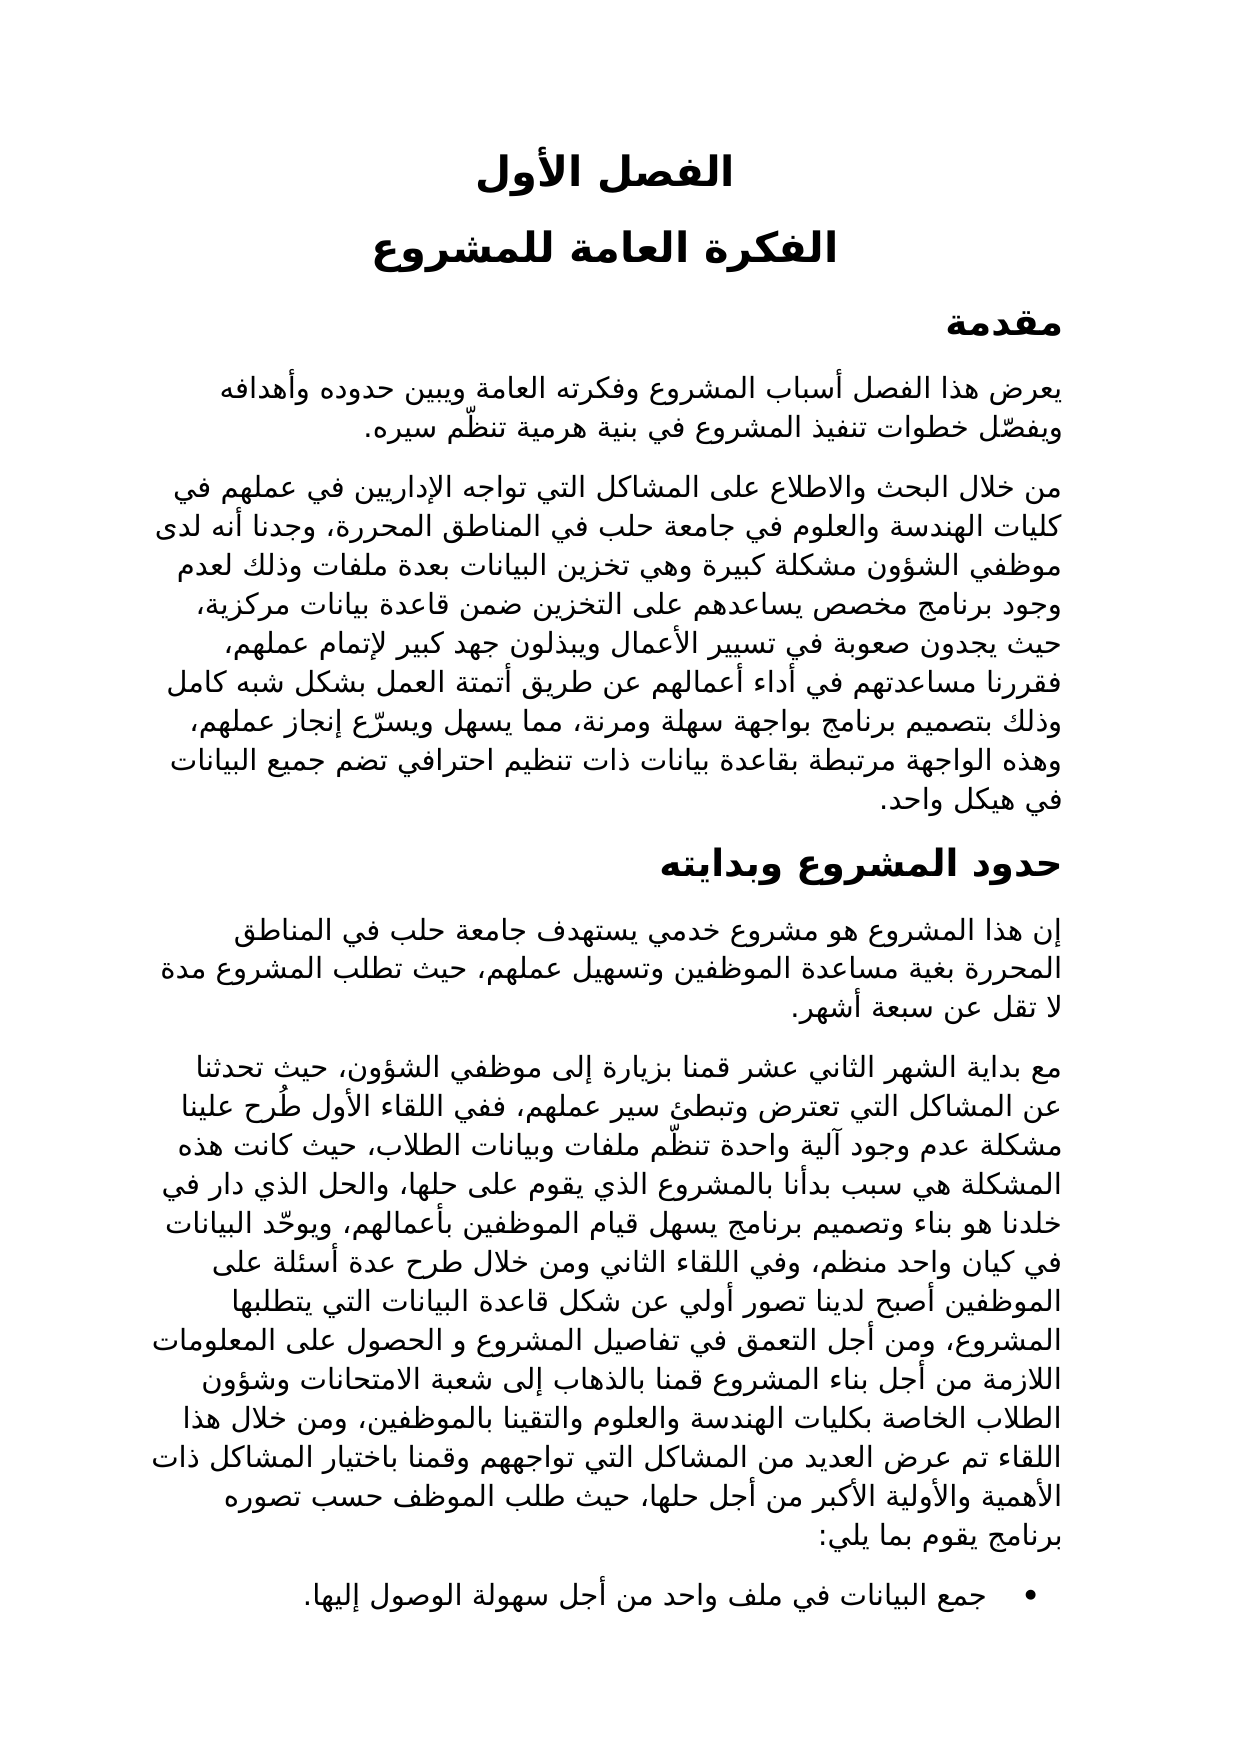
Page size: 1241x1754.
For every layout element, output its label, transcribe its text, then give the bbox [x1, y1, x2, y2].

text إن هذا المشروع هو مشروع خدمي يستهدف جامعة حلب في المناطق المحررة بغية مساعدة الموظفين وتسهيل عملهم، حيث تطلب المشروع مدة لا تقل عن سبعة أشهر. [148, 913, 1063, 1025]
text الفكرة العامة للمشروع [148, 224, 1063, 273]
text من خلال البحث والاطلاع على المشاكل التي تواجه الإداريين في عملهم في كليات الهندسة والعلوم في جامعة حلب في المناطق المحررة، وجدنا أنه لدى موظفي الشؤون مشكلة كبيرة وهي تخزين البيانات بعدة ملفات وذلك لعدم وجود برنامج مخصص يساعدهم على التخزين ضمن قاعدة بيانات مركزية، حيث يجدون صعوبة في تسيير الأعمال ويبذلون جهد كبير لإتمام عملهم، فقررنا مساعدتهم في أداء أعمالهم عن طريق أتمتة العمل بشكل شبه كامل وذلك بتصميم برنامج بواجهة سهلة ومرنة، مما يسهل ويسرّع إنجاز عملهم، وهذه الواجهة مرتبطة بقاعدة بيانات ذات تنظيم احترافي تضم جميع البيانات في هيكل واحد. [148, 471, 1063, 816]
text مع بداية الشهر الثاني عشر قمنا بزيارة إلى موظفي الشؤون، حيث تحدثنا عن المشاكل التي تعترض وتبطئ سير عملهم، ففي اللقاء الأول طُرح علينا مشكلة عدم وجود آلية واحدة تنظّم ملفات وبيانات الطلاب، حيث كانت هذه المشكلة هي سبب بدأنا بالمشروع الذي يقوم على حلها، والحل الذي دار في خلدنا هو بناء وتصميم برنامج يسهل قيام الموظفين بأعمالهم، ويوحّد البيانات في كيان واحد منظم، وفي اللقاء الثاني ومن خلال طرح عدة أسئلة على الموظفين أصبح لدينا تصور أولي عن شكل قاعدة البيانات التي يتطلبها المشروع، ومن أجل التعمق في تفاصيل المشروع و الحصول على المعلومات اللازمة من أجل بناء المشروع قمنا بالذهاب إلى شعبة الامتحانات وشؤون الطلاب الخاصة بكليات الهندسة والعلوم والتقينا بالموظفين، ومن خلال هذا اللقاء تم عرض العديد من المشاكل التي تواجههم وقمنا باختيار المشاكل ذات الأهمية والأولية الأكبر من أجل حلها، حيث طلب الموظف حسب تصوره برنامج يقوم بما يلي: [148, 1051, 1063, 1552]
text حدود المشروع وبدايته [148, 842, 1063, 886]
text مقدمة [148, 301, 1063, 344]
text يعرض هذا الفصل أسباب المشروع وفكرته العامة ويبين حدوده وأهدافه ويفصّل خطوات تنفيذ المشروع في بنية هرمية تنظّم سيره. [148, 372, 1063, 445]
text الفصل الأول [148, 148, 1063, 196]
list جمع البيانات في ملف واحد من أجل سهولة الوصول إليها. [148, 1578, 1026, 1612]
